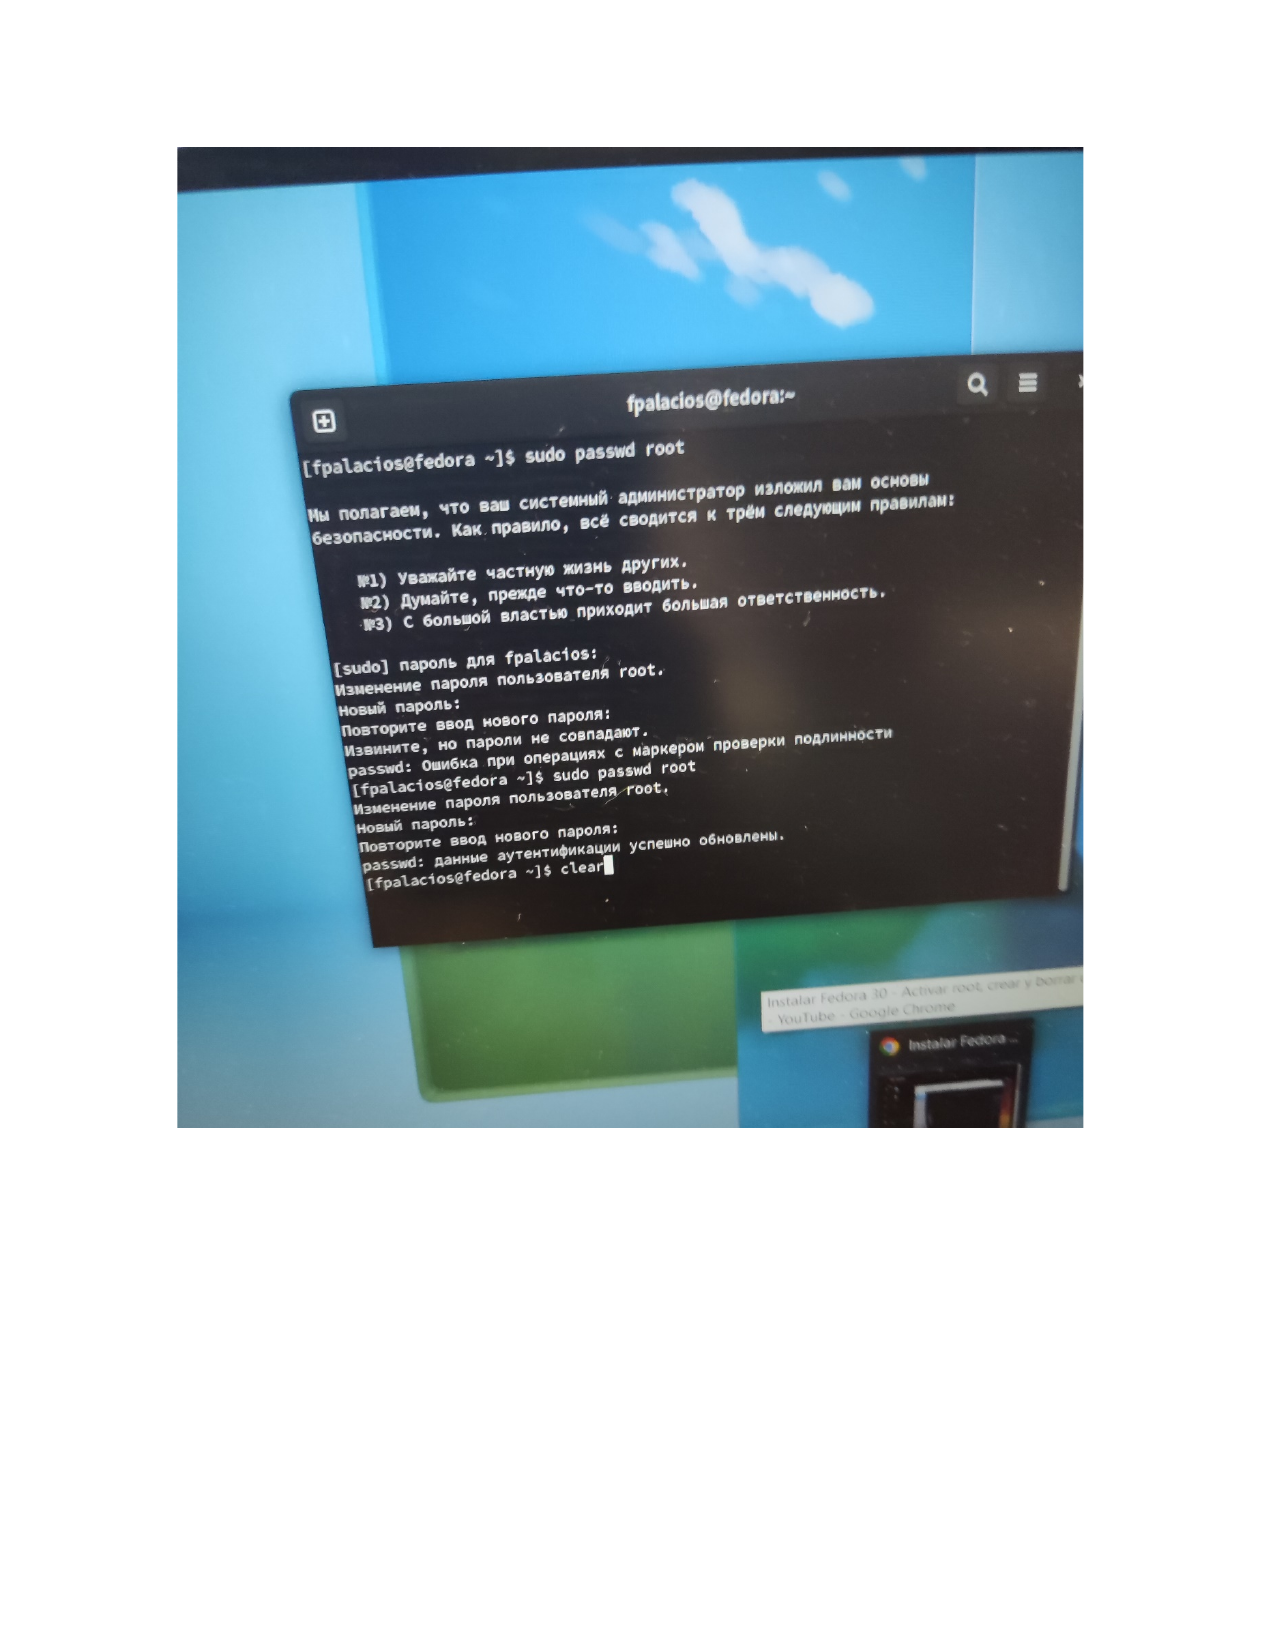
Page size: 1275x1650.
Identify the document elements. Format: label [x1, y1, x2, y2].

picture [177, 147, 1084, 1128]
